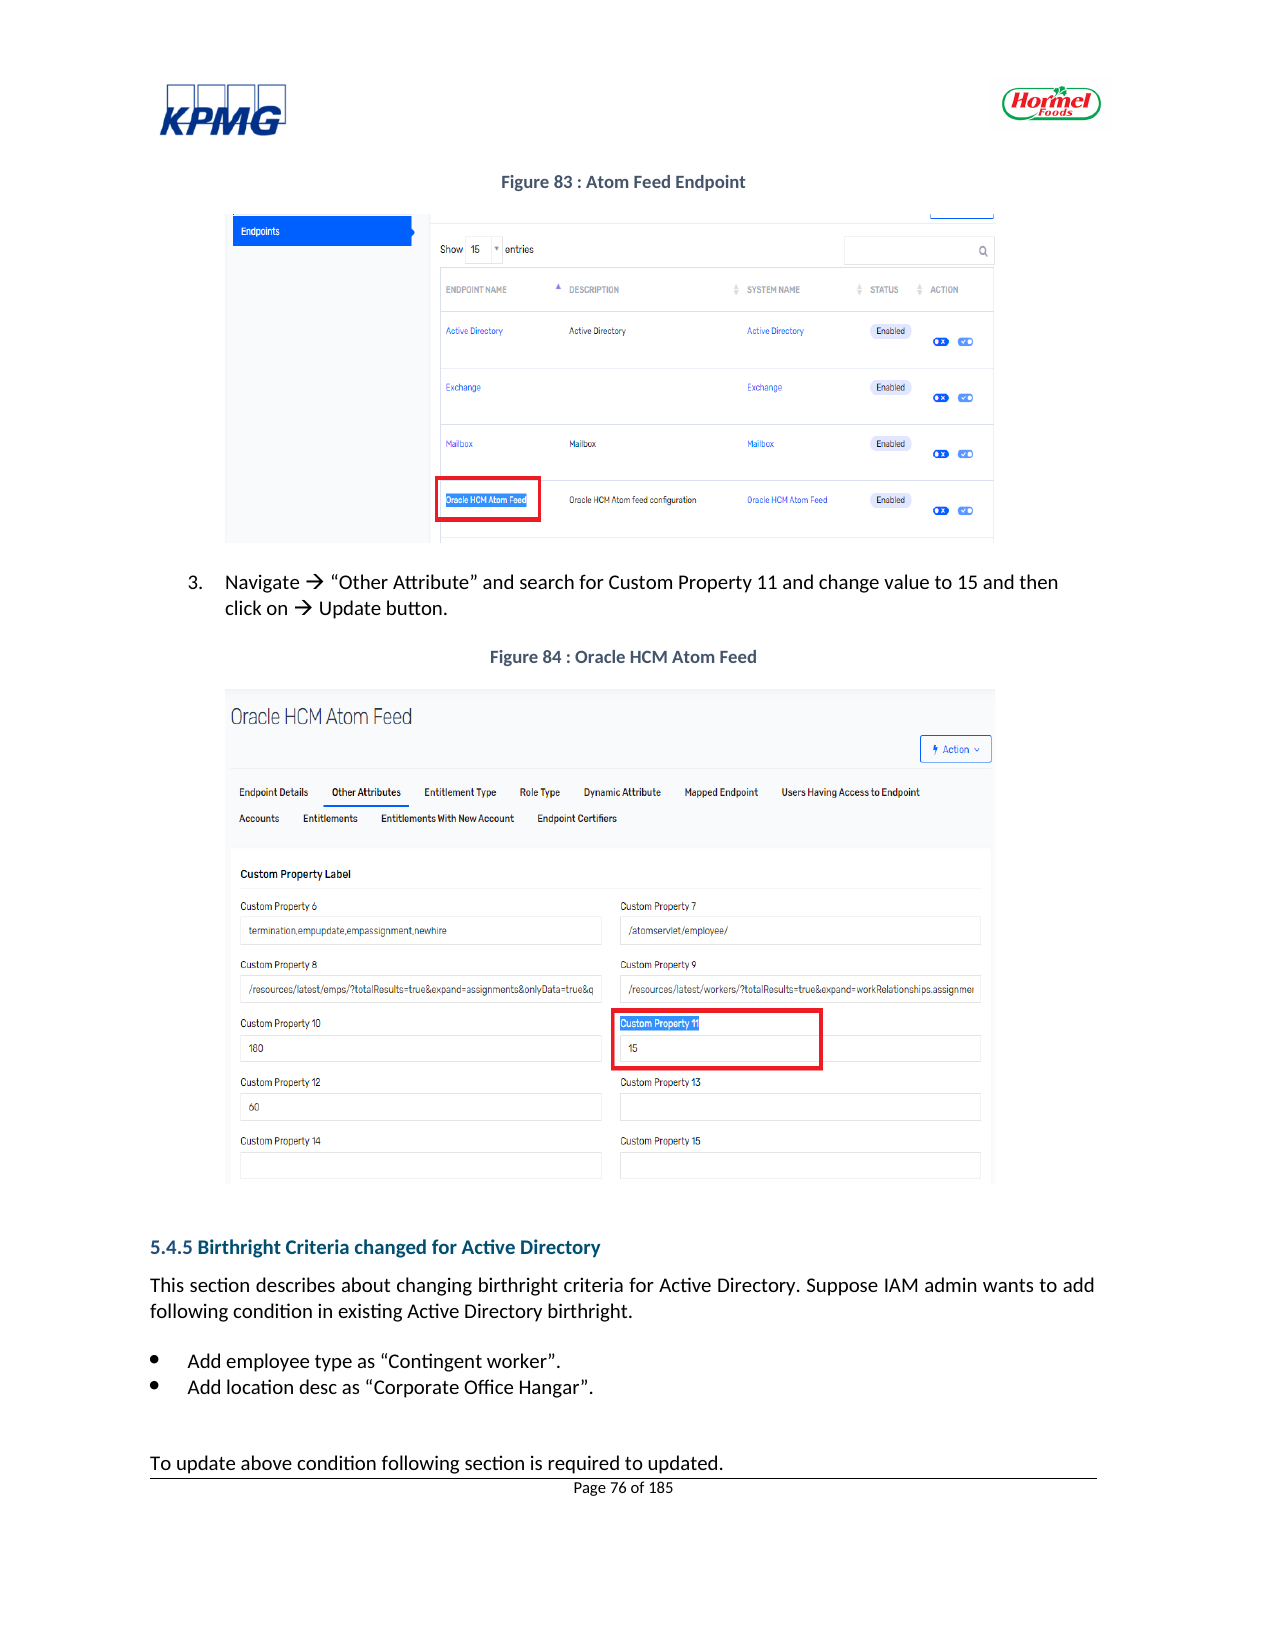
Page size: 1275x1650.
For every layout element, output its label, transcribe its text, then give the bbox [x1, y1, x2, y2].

subtitle Birthright Criteria changed for Active Directory [150, 1234, 1097, 1260]
text Figure 83 : Atom Feed Endpoint [150, 171, 1097, 194]
list Navigate “Other Attribute” and search for Custom Property 11 and change value to 15 and then click on Update button. [187, 569, 1097, 620]
text This section describes about changing birthright criteria for Active Directory. Suppose IAM admin wants to add following condition in existing Active Directory birthright. [150, 1272, 1097, 1323]
picture [225, 689, 996, 1184]
list Add location desc as “Corporate Office Hangar”. [150, 1374, 1097, 1399]
picture [988, 77, 1114, 140]
list Add employee type as “Contingent worker”. [150, 1348, 1097, 1374]
text To update above condition following section is required to updated. [150, 1450, 1097, 1475]
picture [150, 75, 302, 146]
text Figure 84 : Oracle HCM Atom Feed [150, 646, 1097, 669]
picture [225, 214, 996, 545]
